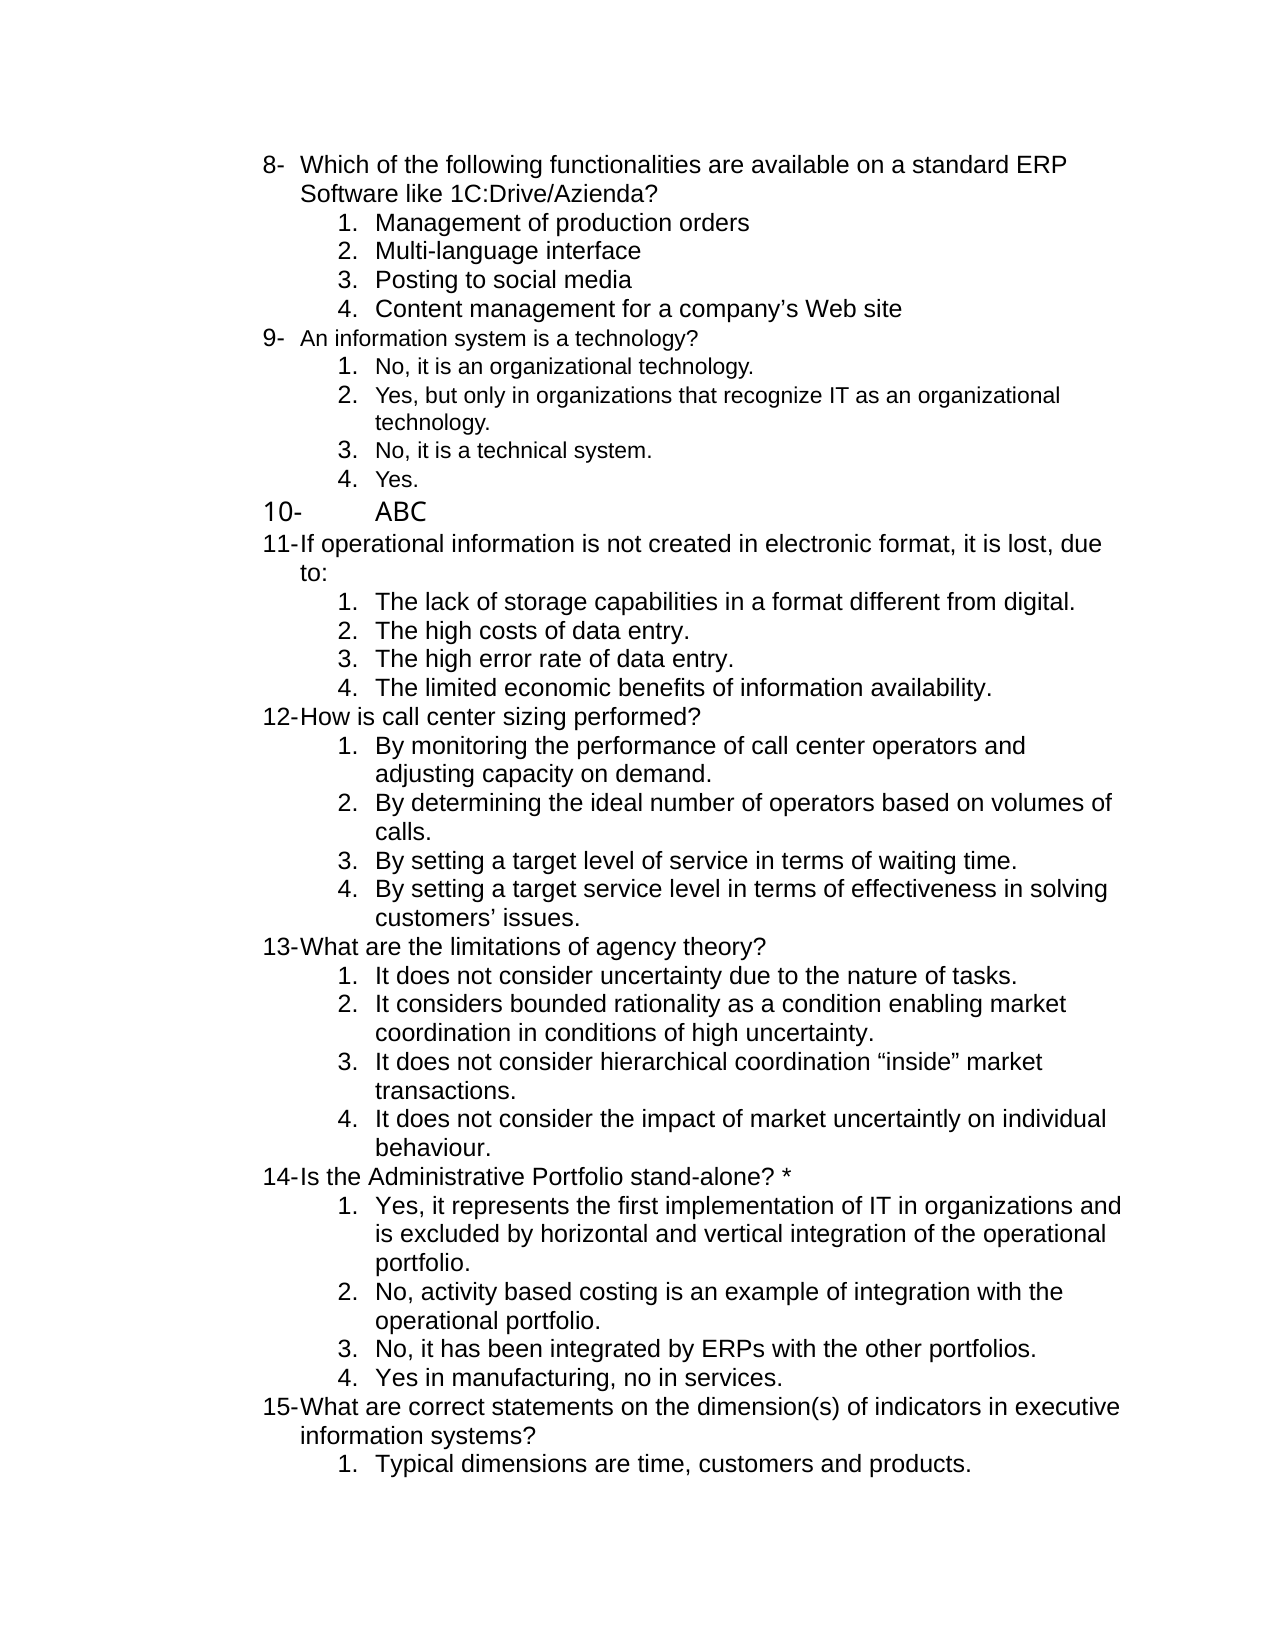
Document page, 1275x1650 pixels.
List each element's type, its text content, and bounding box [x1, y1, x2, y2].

list The lack of storage capabilities in a format different from digital. [337, 587, 1125, 616]
list It does not consider the impact of market uncertaintly on individual behaviour. [337, 1104, 1125, 1162]
list Yes, it represents the first implementation of IT in organizations and is excluded by horizontal and vertical integration of the operational portfolio. [337, 1191, 1125, 1277]
list What are correct statements on the dimension(s) of indicators in executive information systems? [262, 1392, 1125, 1449]
list By setting a target level of service in terms of waiting time. [337, 846, 1125, 874]
list By monitoring the performance of call center operators and adjusting capacity on demand. [337, 731, 1125, 788]
list Is the Administrative Portfolio stand-alone? * [262, 1162, 1125, 1191]
list Yes in manufacturing, no in services. [337, 1363, 1125, 1392]
list How is call center sizing performed? [262, 702, 1125, 731]
list It considers bounded rationality as a condition enabling market coordination in conditions of high uncertainty. [337, 989, 1125, 1047]
list No, it is a technical system. [337, 435, 1125, 464]
list If operational information is not created in electronic format, it is lost, due to: [262, 529, 1125, 587]
list The high costs of data entry. [337, 616, 1125, 644]
list Multi-language interface [337, 236, 1125, 265]
list Yes, but only in organizations that recognize IT as an organizational technology. [337, 380, 1125, 435]
list No, activity based costing is an example of integration with the operational portfolio. [337, 1277, 1125, 1334]
list By determining the ideal number of operators based on volumes of calls. [337, 788, 1125, 846]
list Posting to social media [337, 265, 1125, 294]
list It does not consider hierarchical coordination “inside” market transactions. [337, 1047, 1125, 1104]
list Management of production orders [337, 207, 1125, 236]
list Typical dimensions are time, customers and products. [337, 1449, 1125, 1478]
list Content management for a company’s Web site [337, 294, 1125, 322]
list The limited economic benefits of information availability. [337, 673, 1125, 702]
list No, it has been integrated by ERPs with the other portfolios. [337, 1334, 1125, 1363]
list No, it is an organizational technology. [337, 351, 1125, 380]
list The high error rate of data entry. [337, 644, 1125, 673]
list What are the limitations of agency theory? [262, 932, 1125, 961]
list Which of the following functionalities are available on a standard ERP Software like 1C:Drive/Azienda? [262, 150, 1125, 207]
list By setting a target service level in terms of effectiveness in solving customers’ issues. [337, 874, 1125, 932]
list ABC [262, 493, 1125, 529]
list Yes. [337, 464, 1125, 493]
list An information system is a technology? [262, 322, 1125, 351]
list It does not consider uncertainty due to the nature of tasks. [337, 961, 1125, 989]
